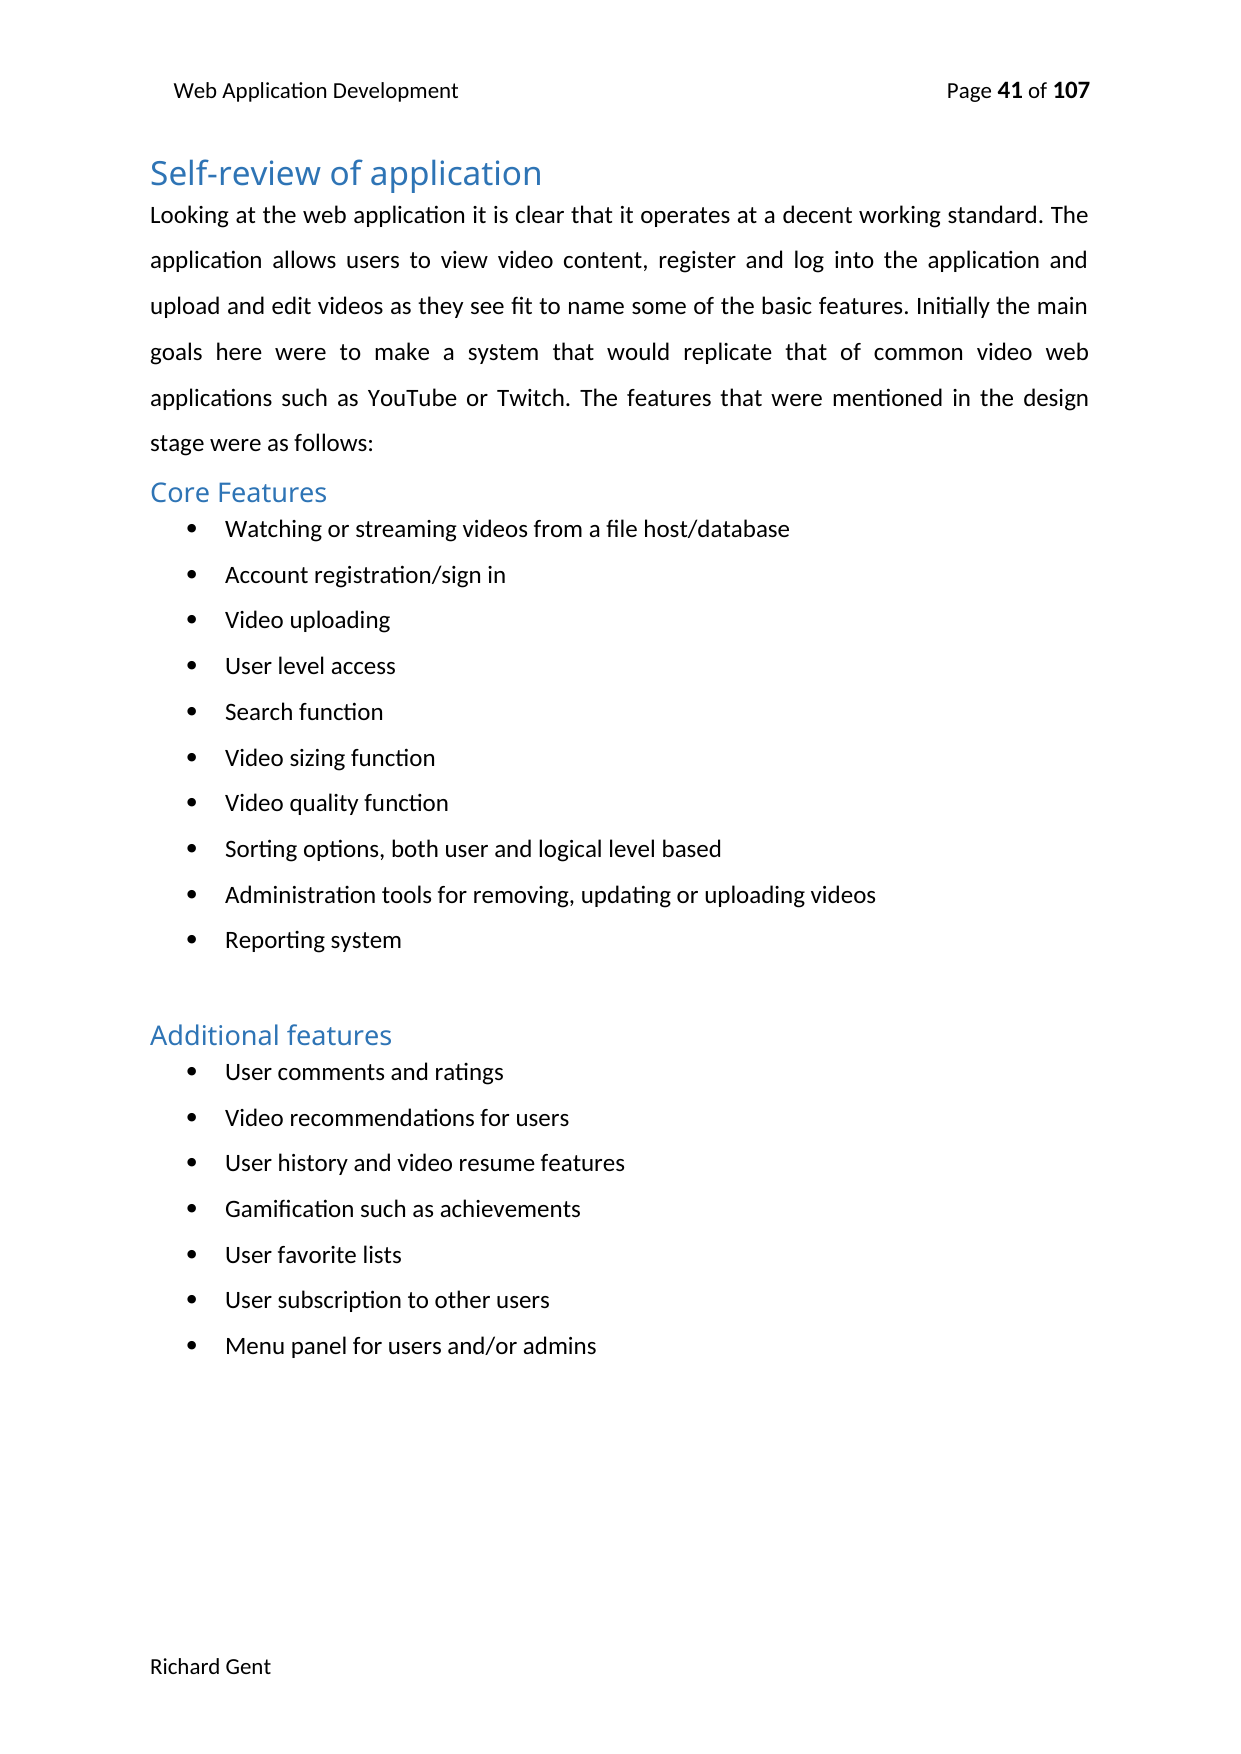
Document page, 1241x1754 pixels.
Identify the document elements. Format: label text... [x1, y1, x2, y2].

list Account registration/sign in [187, 559, 1090, 589]
list User history and video resume features [187, 1147, 1090, 1178]
list Video sizing function [187, 742, 1090, 772]
subtitle Core Features [150, 473, 1090, 510]
subtitle Self-review of application [150, 150, 1090, 195]
list Video uploading [187, 604, 1090, 635]
list Video quality function [187, 787, 1090, 818]
list Search function [187, 696, 1090, 727]
subtitle Additional features [150, 1016, 1090, 1053]
list Menu panel for users and/or admins [187, 1330, 1090, 1361]
list Gamification such as achievements [187, 1193, 1090, 1224]
list User comments and ratings [187, 1056, 1090, 1086]
list Watching or streaming videos from a file host/database [187, 513, 1090, 544]
list Sorting options, both user and logical level based [187, 833, 1090, 864]
list User subscription to other users [187, 1284, 1090, 1315]
list User favorite lists [187, 1239, 1090, 1269]
list Reporting system [187, 925, 1090, 955]
list Administration tools for removing, updating or uploading videos [187, 879, 1090, 909]
list Video recommendations for users [187, 1102, 1090, 1132]
text Looking at the web application it is clear that it operates at a decent working standard. The application allows users to view video content, register and log into the application and upload and edit videos as they see fit to name some of the basic features. Initially the main goals here were to make a system that would replicate that of common video web applications such as YouTube or Twitch. The features that were mentioned in the design stage were as follows: [150, 199, 1090, 458]
list User level access [187, 650, 1090, 681]
